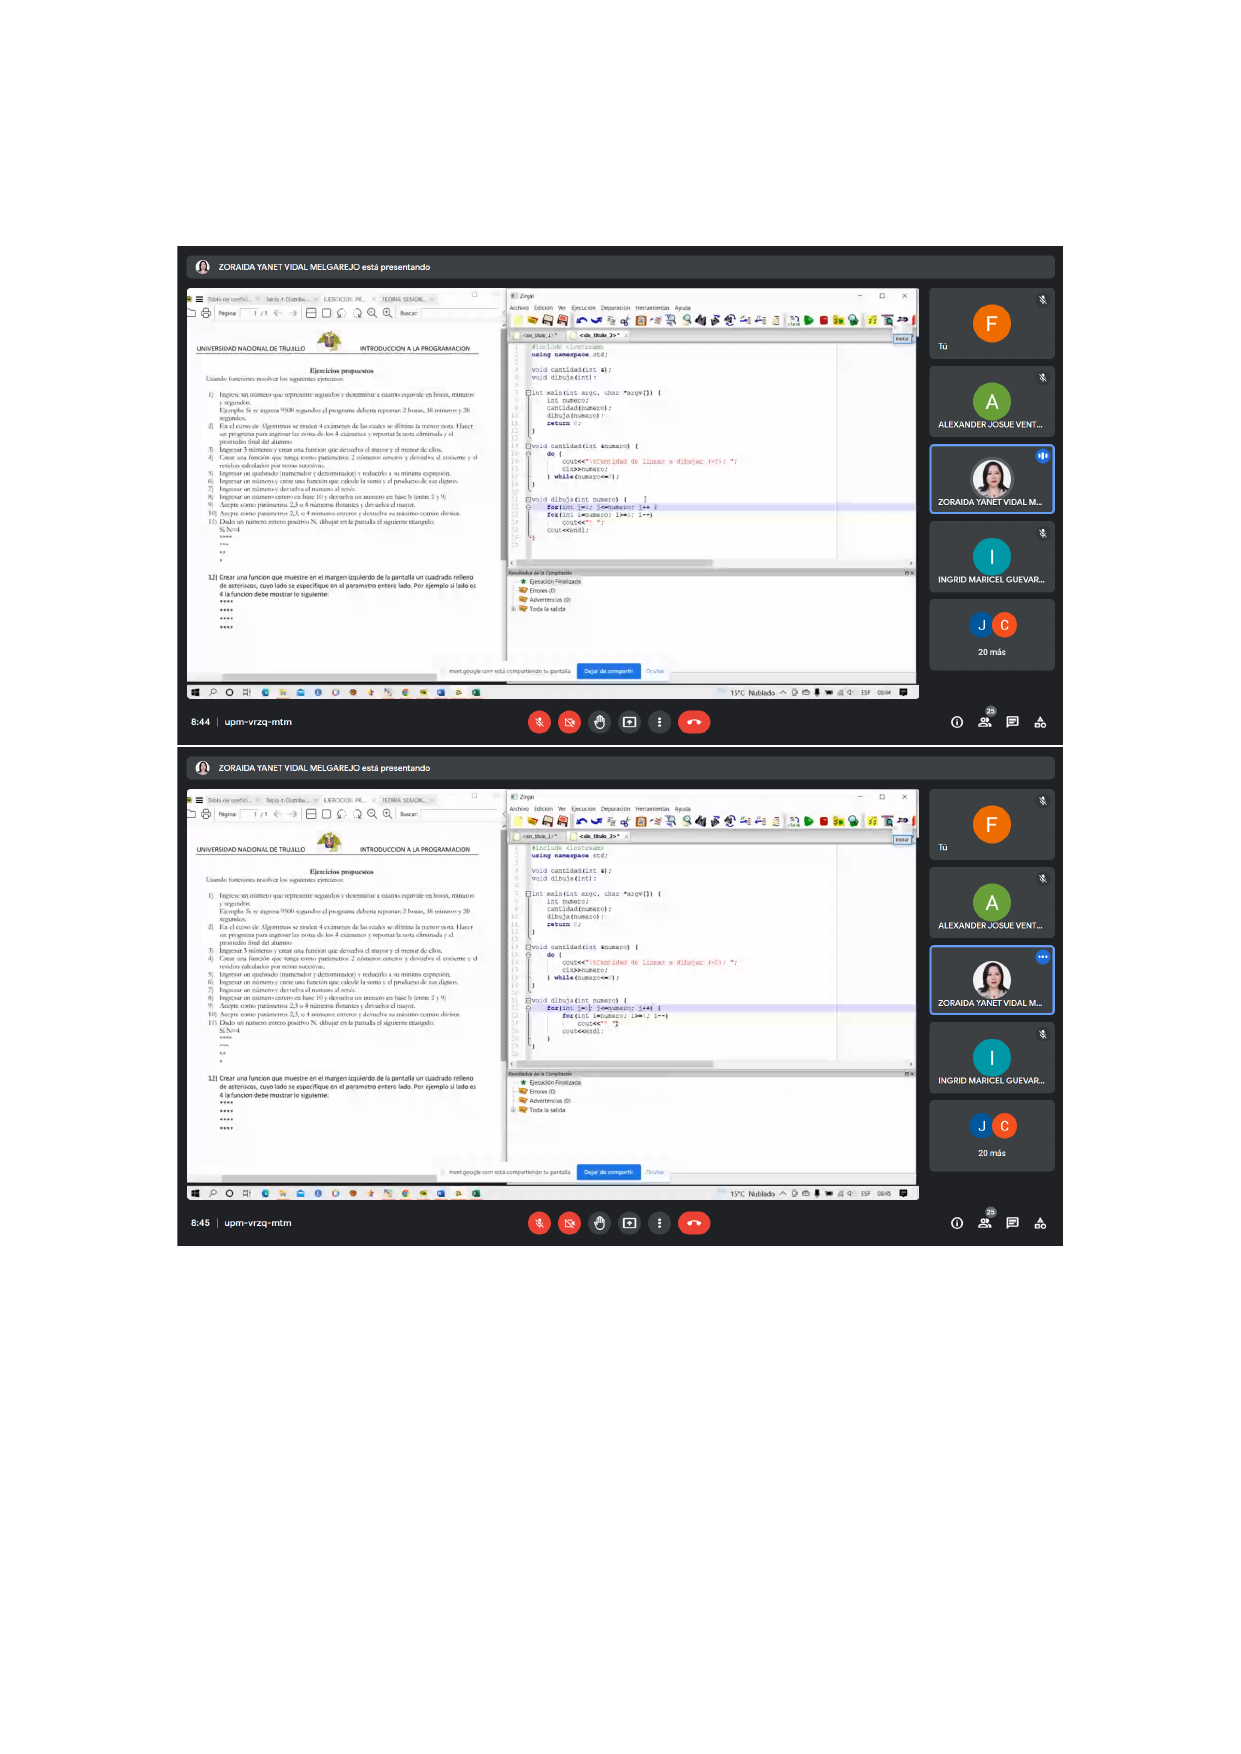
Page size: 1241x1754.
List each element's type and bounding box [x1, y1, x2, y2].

picture [177, 747, 1063, 1246]
picture [177, 246, 1063, 745]
